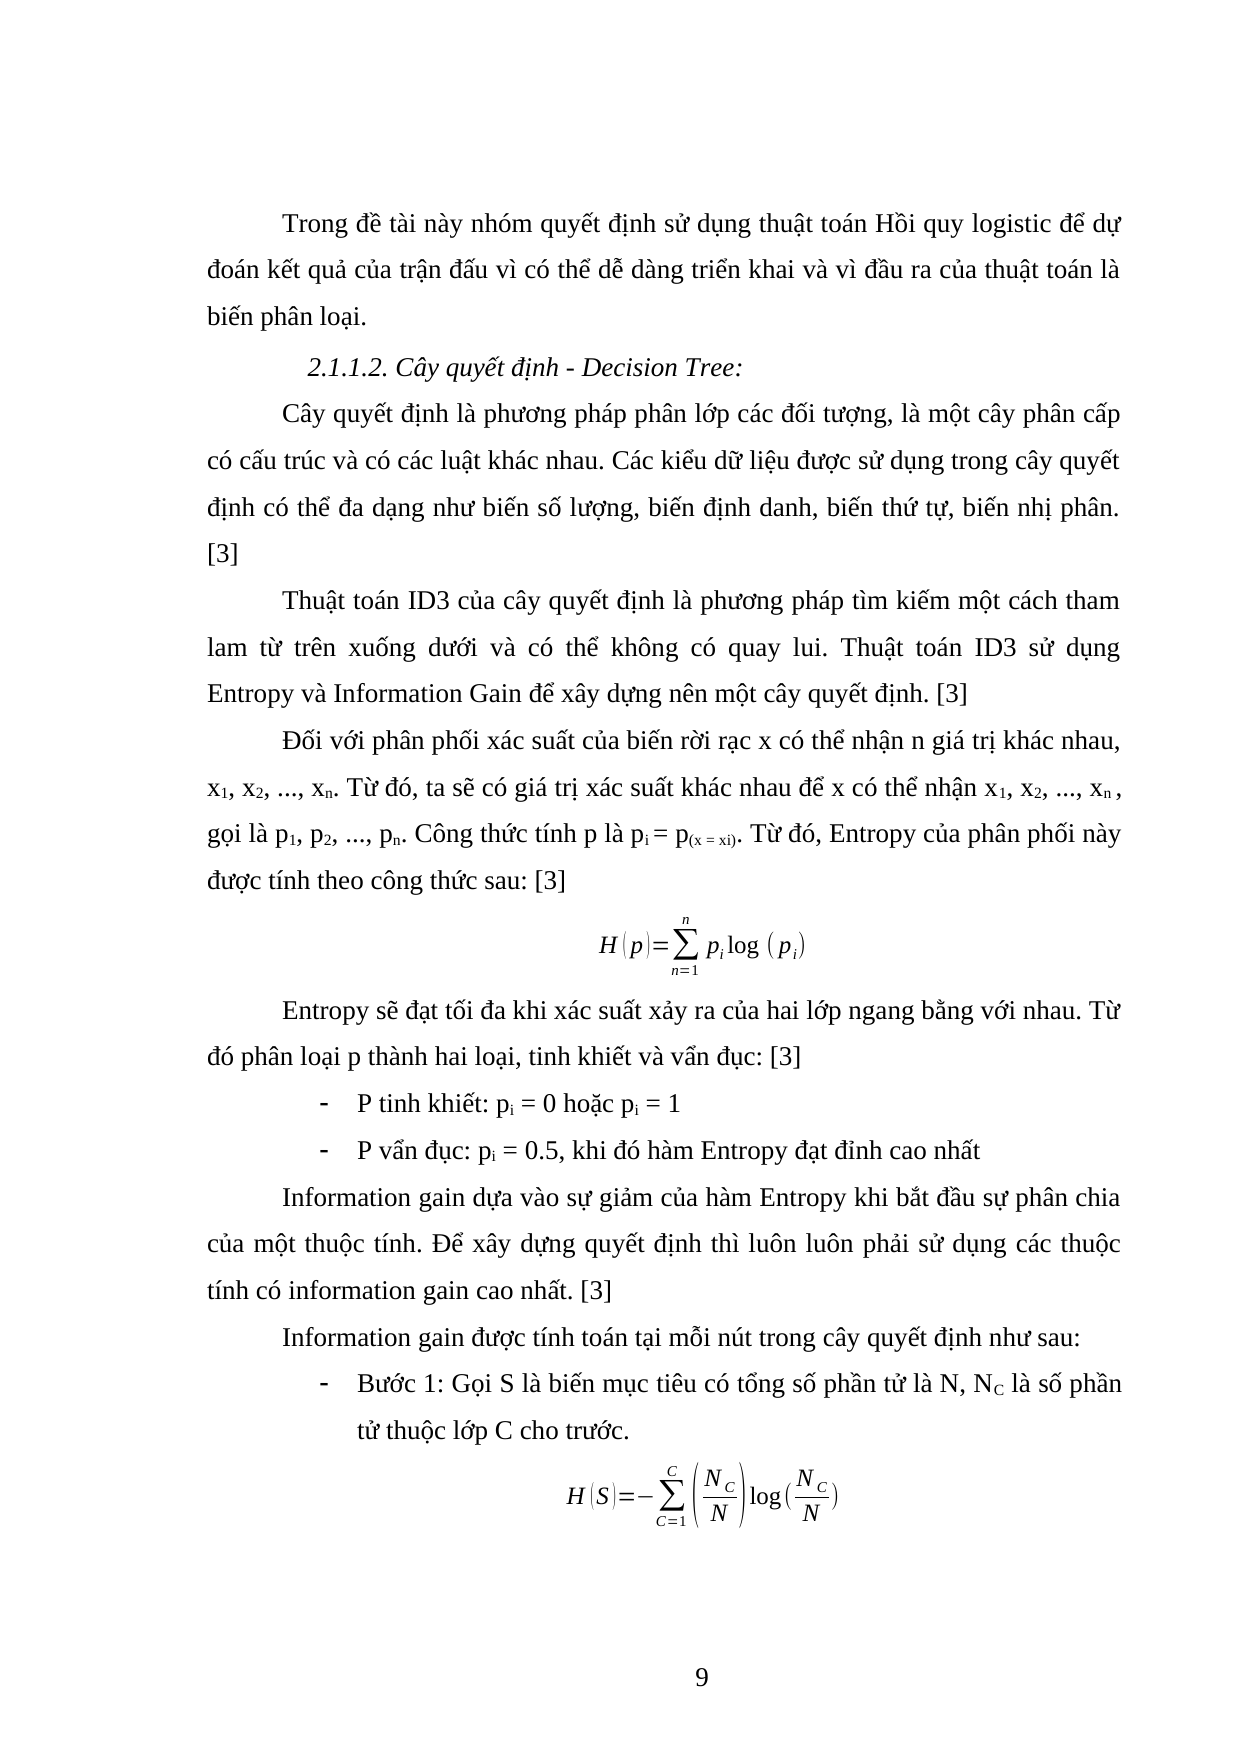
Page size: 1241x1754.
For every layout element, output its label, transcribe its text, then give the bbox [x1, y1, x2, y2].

text Trong đề tài này nhóm quyết định sử dụng thuật toán Hồi quy logistic để dự đoán kết quả của trận đấu vì có thể dễ dàng triển khai và vì đầu ra của thuật toán là biến phân loại. [207, 207, 1122, 331]
text Entropy sẽ đạt tối đa khi xác suất xảy ra của hai lớp ngang bằng với nhau. Từ đó phân loại p thành hai loại, tinh khiết và vẩn đục: [3] [207, 994, 1122, 1072]
text Thuật toán ID3 của cây quyết định là phương pháp tìm kiếm một cách tham lam từ trên xuống dưới và có thể không có quay lui. Thuật toán ID3 sử dụng Entropy và Information Gain để xây dựng nên một cây quyết định. [3] [207, 584, 1122, 709]
subtitle 2.1.1.2. Cây quyết định - Decision Tree: [207, 351, 1122, 382]
text Information gain được tính toán tại mỗi nút trong cây quyết định như sau: [207, 1321, 1122, 1352]
list Bước 1: Gọi S là biến mục tiêu có tổng số phần tử là N, NC là số phần tử thuộc lớp C cho trước. [319, 1367, 1122, 1445]
text Information gain dựa vào sự giảm của hàm Entropy khi bắt đầu sự phân chia của một thuộc tính. Để xây dựng quyết định thì luôn luôn phải sử dụng các thuộc tính có information gain cao nhất. [3] [207, 1181, 1122, 1305]
list P vẩn đục: pi = 0.5, khi đó hàm Entropy đạt đỉnh cao nhất [319, 1134, 1122, 1165]
text Đối với phân phối xác suất của biến rời rạc x có thể nhận n giá trị khác nhau, x1, x2, ..., xn. Từ đó, ta sẽ có giá trị xác suất khác nhau để x có thể nhận x1, x2, ..., xn , gọi là p1, p2, ..., pn. Công thức tính p là pi = p(x = xi). Từ đó, Entropy của phân phối này được tính theo công thức sau: [3] [207, 724, 1122, 895]
text Cây quyết định là phương pháp phân lớp các đối tượng, là một cây phân cấp có cấu trúc và có các luật khác nhau. Các kiểu dữ liệu được sử dụng trong cây quyết định có thể đa dạng như biến số lượng, biến định danh, biến thứ tự, biến nhị phân. [3] [207, 398, 1122, 569]
list P tinh khiết: pi = 0 hoặc pi = 1 [319, 1087, 1122, 1118]
